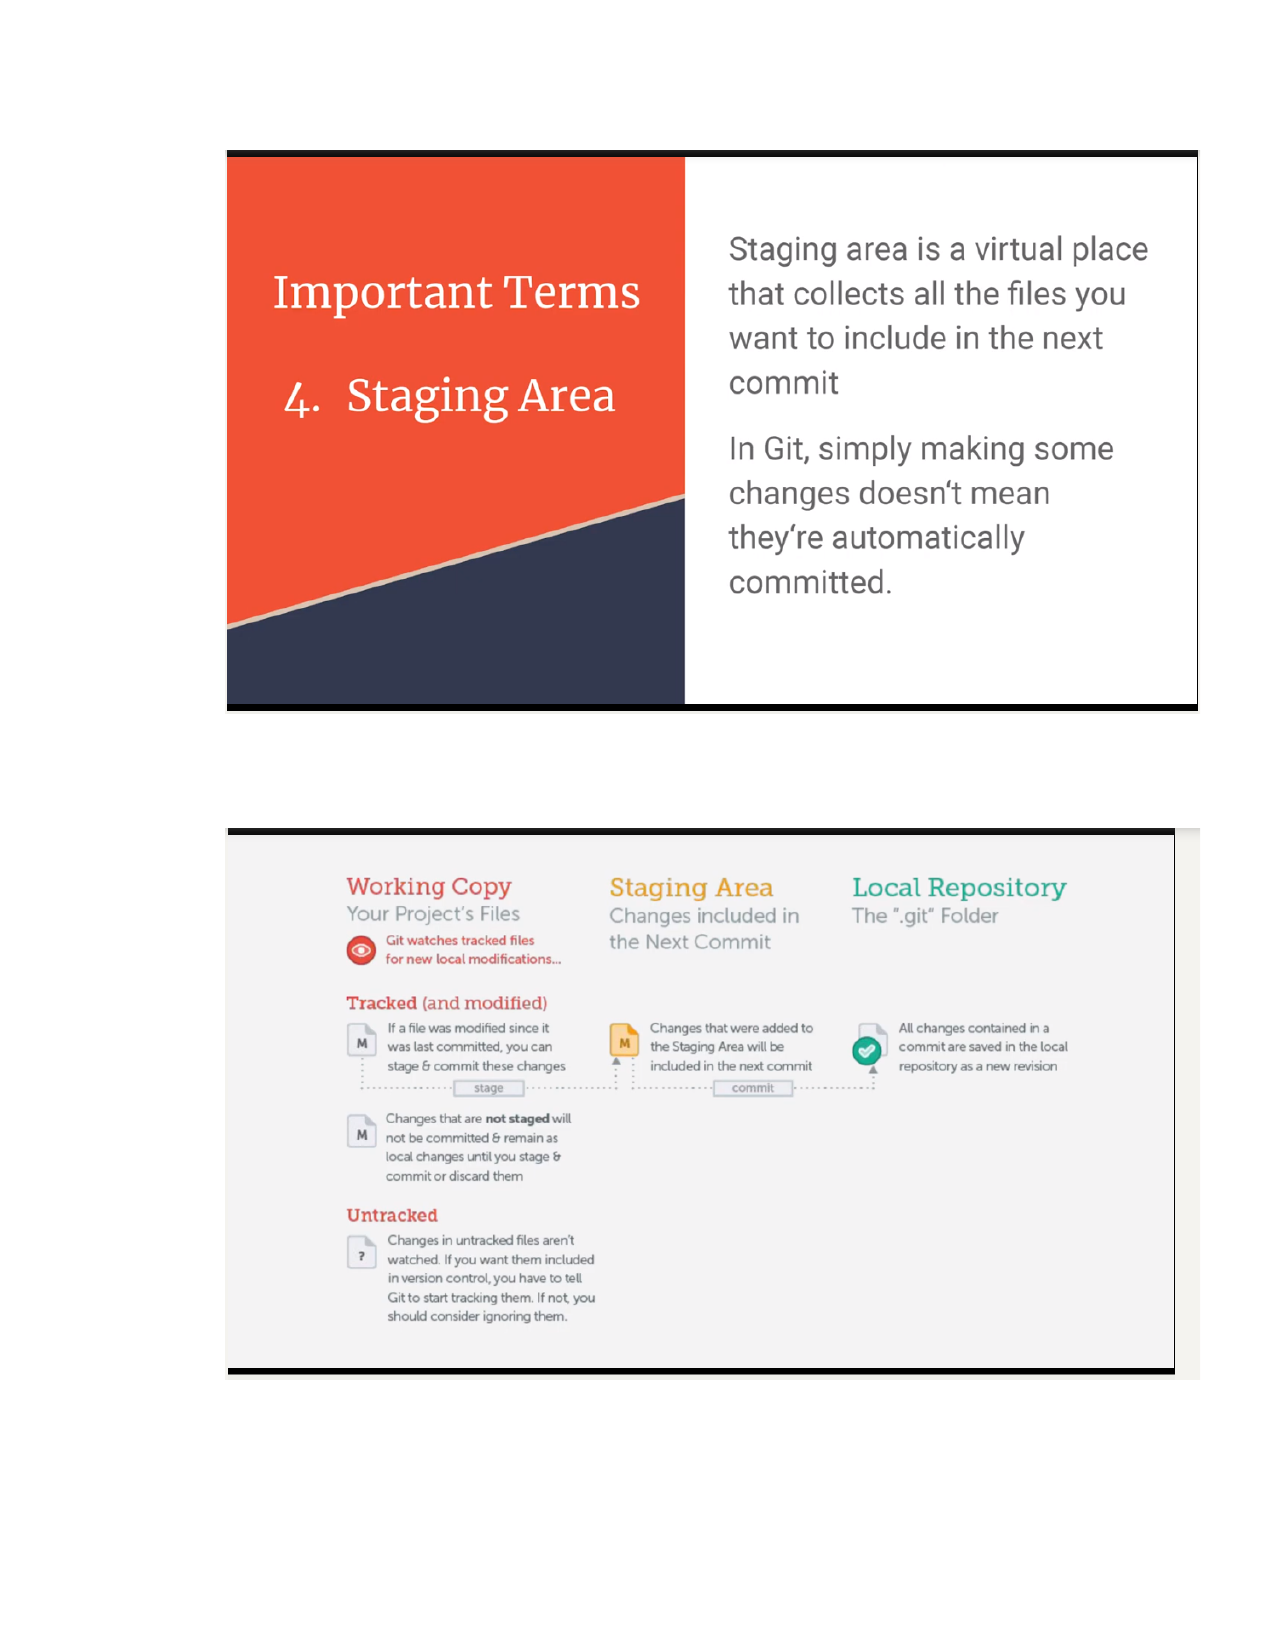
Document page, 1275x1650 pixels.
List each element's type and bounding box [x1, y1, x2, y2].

picture [225, 150, 1200, 714]
picture [225, 825, 1200, 1380]
